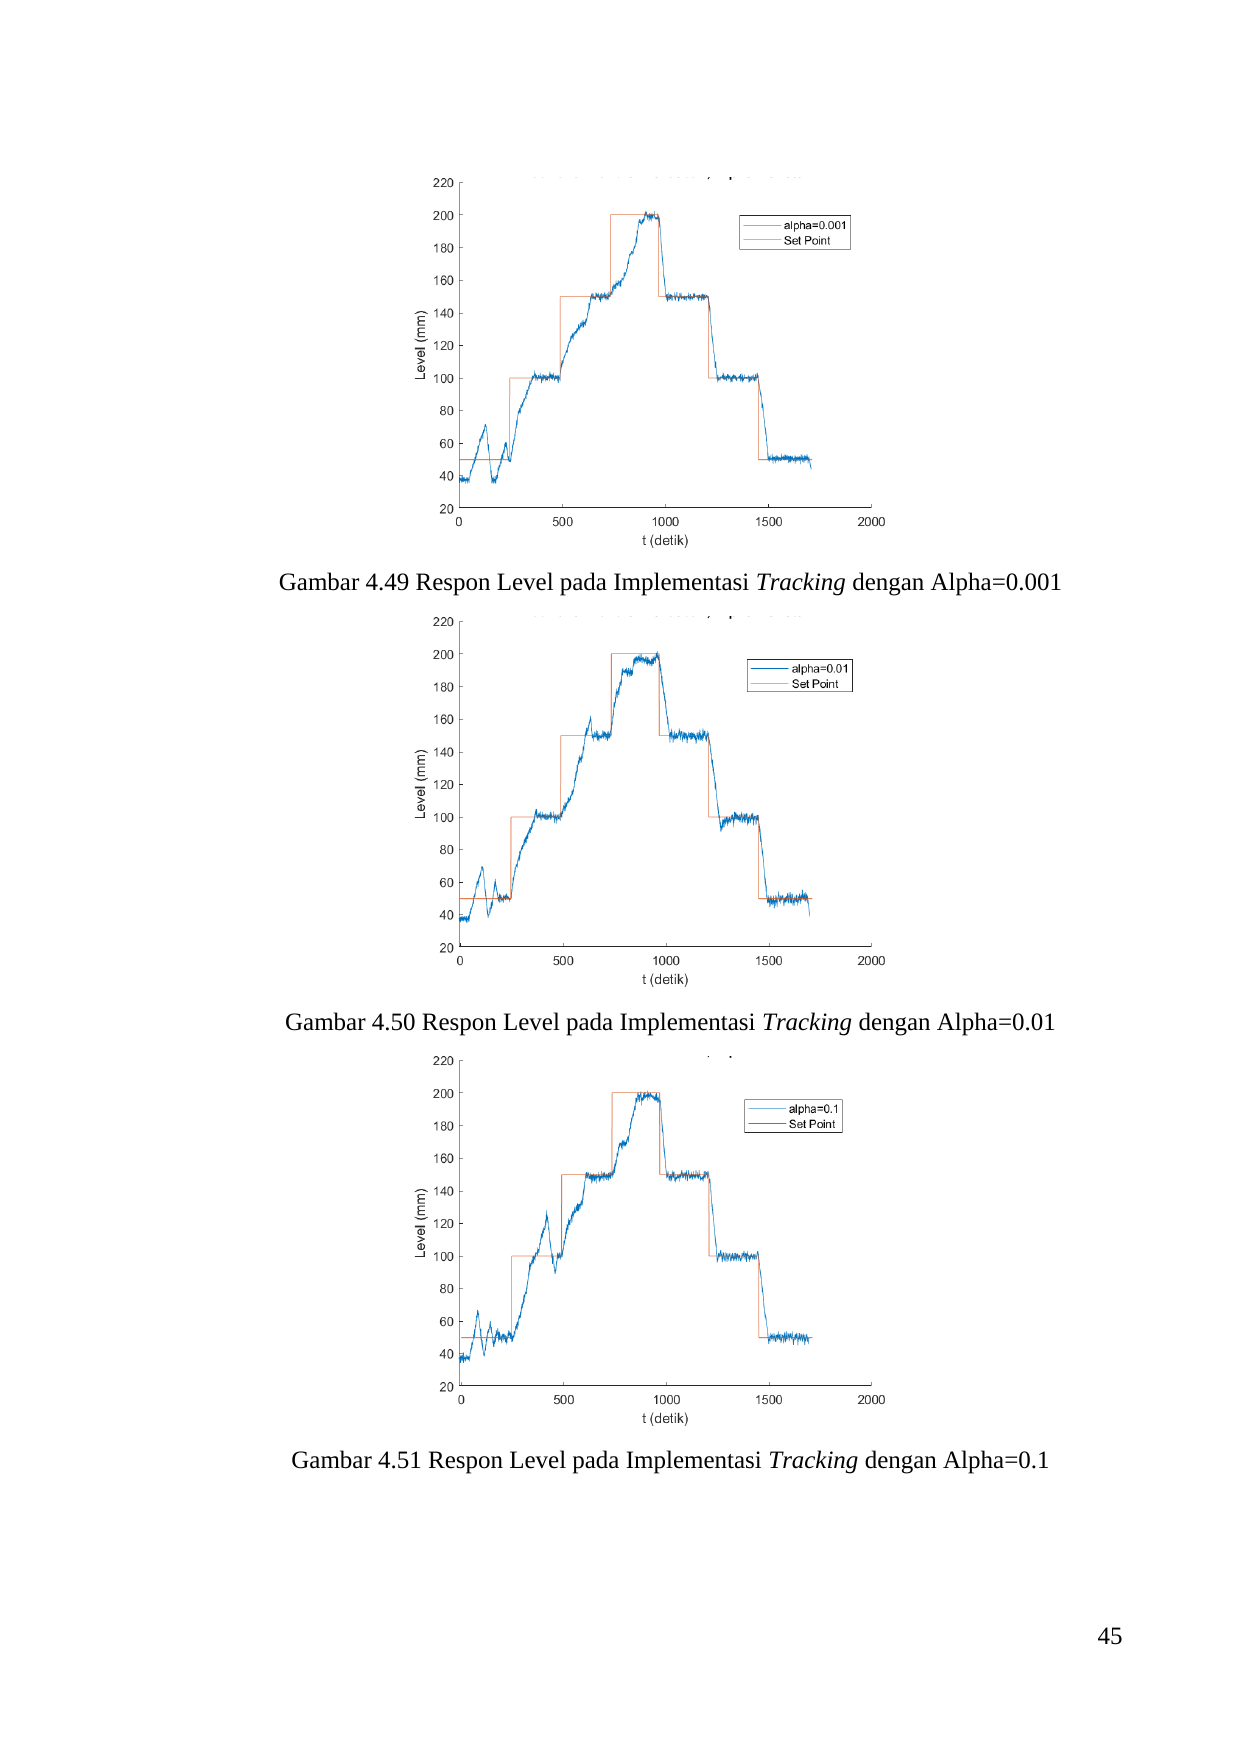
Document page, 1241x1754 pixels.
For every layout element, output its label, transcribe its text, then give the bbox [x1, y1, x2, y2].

picture [413, 177, 886, 549]
picture [413, 616, 886, 988]
picture [413, 1056, 886, 1427]
